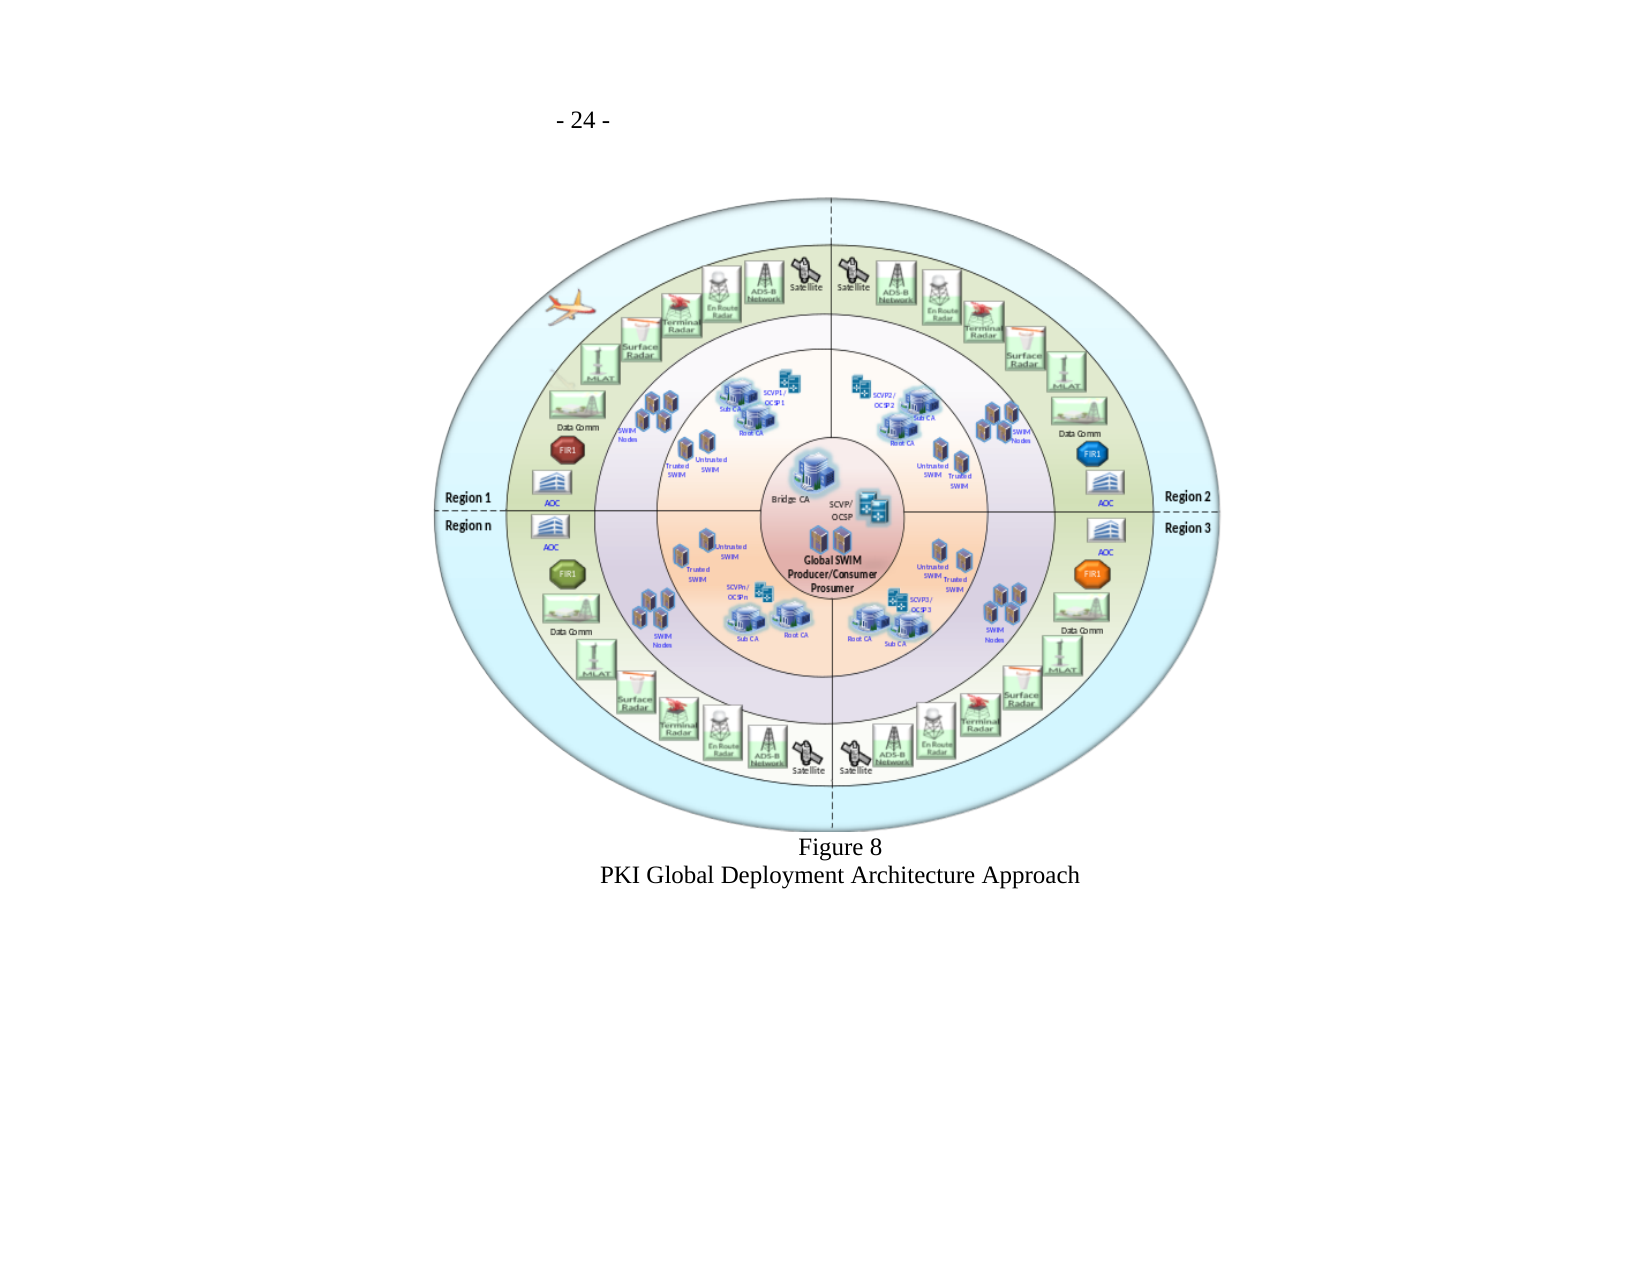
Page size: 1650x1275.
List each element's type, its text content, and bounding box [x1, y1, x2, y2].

list PKI Global Deployment Architecture Approach [150, 860, 1530, 889]
text Figure 8 [150, 832, 1530, 860]
